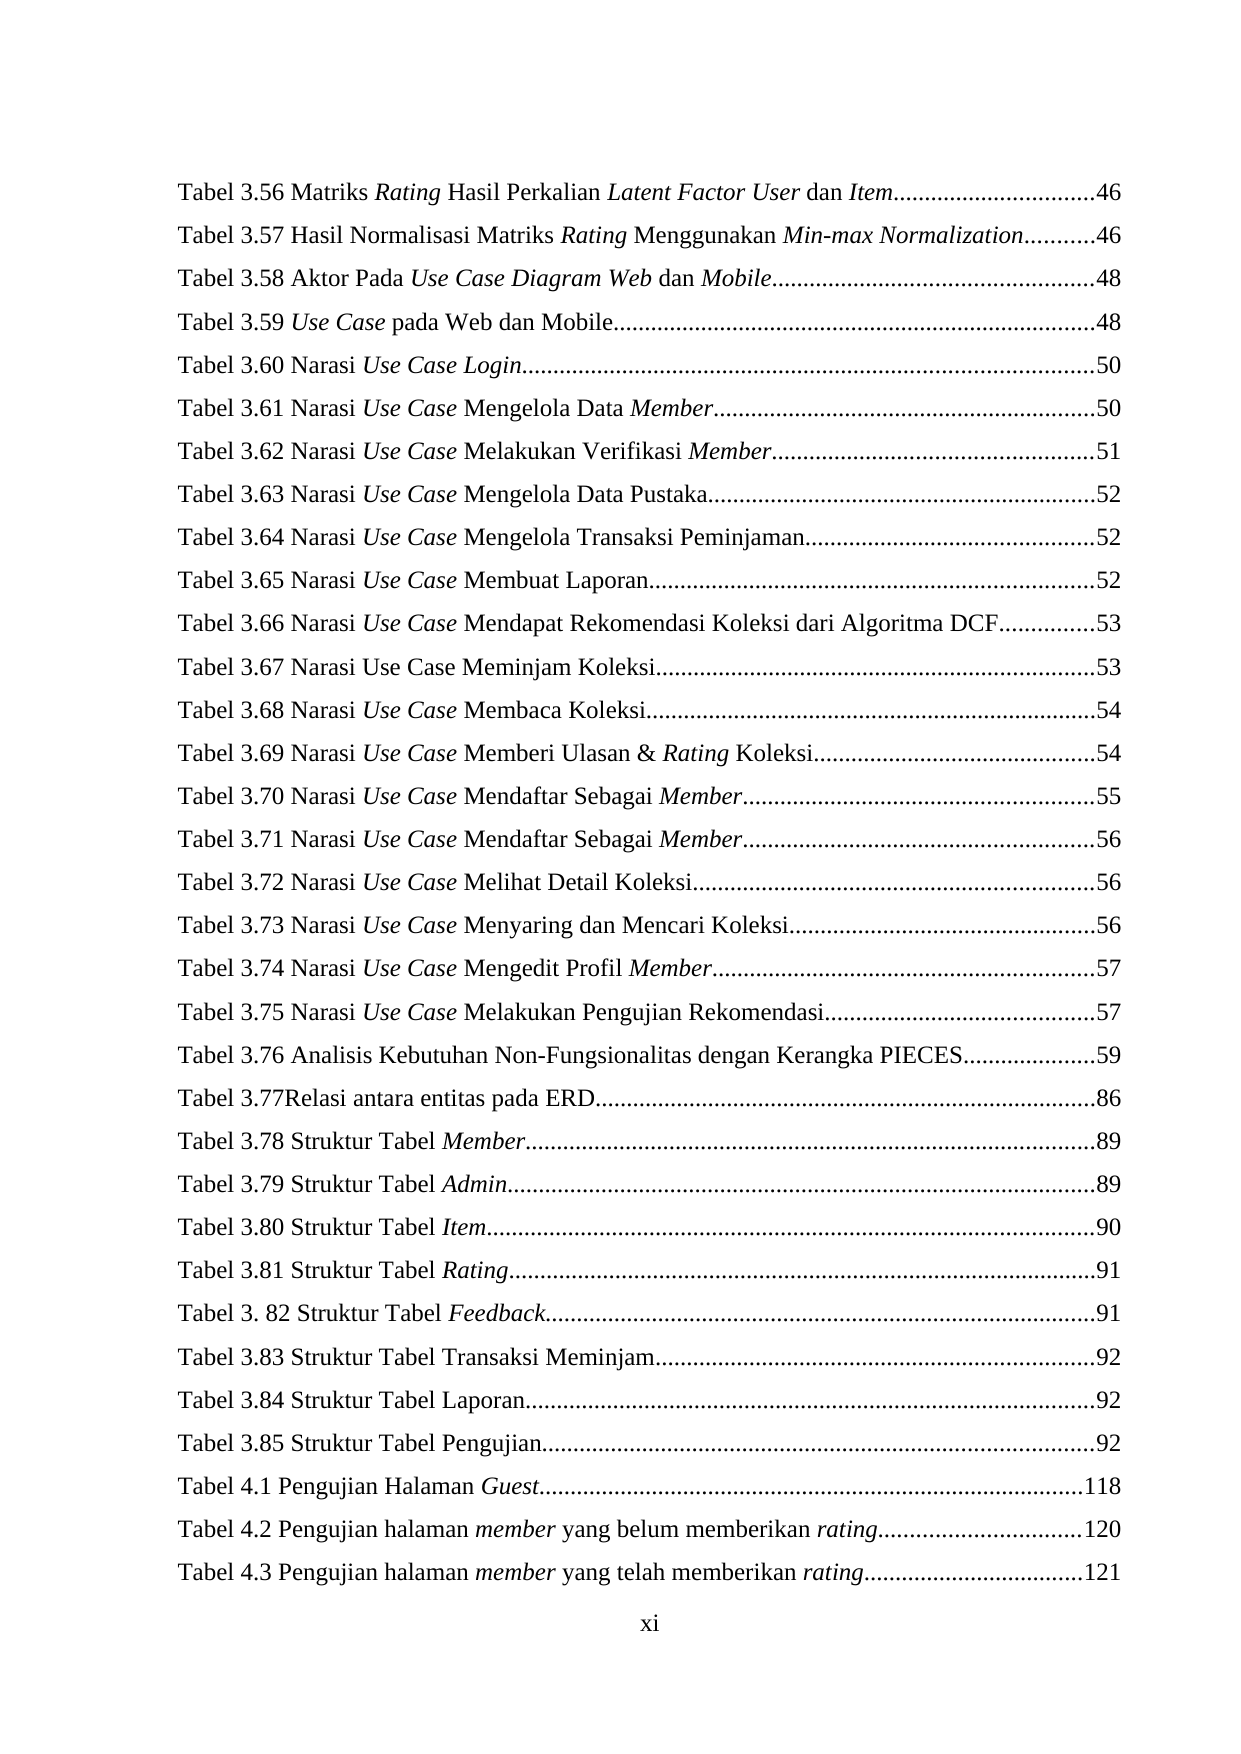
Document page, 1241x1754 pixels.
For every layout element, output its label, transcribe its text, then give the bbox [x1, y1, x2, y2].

text Tabel 4.3 Pengujian halaman member yang telah memberikan rating 121 [177, 1557, 1122, 1586]
text Tabel 3.83 Struktur Tabel Transaksi Meminjam 92 [177, 1342, 1122, 1370]
text Tabel 3.73 Narasi Use Case Menyaring dan Mencari Koleksi 56 [177, 910, 1122, 939]
text Tabel 3.58 Aktor Pada Use Case Diagram Web dan Mobile 48 [177, 263, 1122, 292]
text Tabel 3.66 Narasi Use Case Mendapat Rekomendasi Koleksi dari Algoritma DCF 53 [177, 608, 1122, 637]
text Tabel 3.65 Narasi Use Case Membuat Laporan 52 [177, 565, 1122, 594]
text Tabel 3.71 Narasi Use Case Mendaftar Sebagai Member 56 [177, 824, 1122, 853]
text Tabel 3.67 Narasi Use Case Meminjam Koleksi 53 [177, 652, 1122, 680]
text Tabel 3.79 Struktur Tabel Admin 89 [177, 1169, 1122, 1198]
text Tabel 3.85 Struktur Tabel Pengujian 92 [177, 1428, 1122, 1457]
text Tabel 3.72 Narasi Use Case Melihat Detail Koleksi 56 [177, 867, 1122, 896]
text Tabel 3.77Relasi antara entitas pada ERD 86 [177, 1083, 1122, 1112]
text Tabel 4.2 Pengujian halaman member yang belum memberikan rating 120 [177, 1514, 1122, 1543]
text Tabel 3.57 Hasil Normalisasi Matriks Rating Menggunakan Min-max Normalization 46 [177, 220, 1122, 249]
text Tabel 3.78 Struktur Tabel Member 89 [177, 1126, 1122, 1155]
text Tabel 3.70 Narasi Use Case Mendaftar Sebagai Member 55 [177, 781, 1122, 810]
text Tabel 3.69 Narasi Use Case Memberi Ulasan & Rating Koleksi 54 [177, 738, 1122, 767]
text Tabel 3.63 Narasi Use Case Mengelola Data Pustaka 52 [177, 479, 1122, 508]
text Tabel 3.84 Struktur Tabel Laporan 92 [177, 1385, 1122, 1413]
text Tabel 3.68 Narasi Use Case Membaca Koleksi 54 [177, 695, 1122, 723]
text Tabel 3.56 Matriks Rating Hasil Perkalian Latent Factor User dan Item 46 [177, 177, 1122, 206]
text Tabel 3. 82 Struktur Tabel Feedback 91 [177, 1298, 1122, 1327]
text Tabel 3.60 Narasi Use Case Login 50 [177, 350, 1122, 378]
text Tabel 3.62 Narasi Use Case Melakukan Verifikasi Member 51 [177, 436, 1122, 465]
text Tabel 3.74 Narasi Use Case Mengedit Profil Member 57 [177, 953, 1122, 982]
text Tabel 4.1 Pengujian Halaman Guest 118 [177, 1471, 1122, 1500]
text Tabel 3.80 Struktur Tabel Item 90 [177, 1212, 1122, 1241]
text Tabel 3.59 Use Case pada Web dan Mobile 48 [177, 307, 1122, 335]
text Tabel 3.81 Struktur Tabel Rating 91 [177, 1255, 1122, 1284]
text Tabel 3.75 Narasi Use Case Melakukan Pengujian Rekomendasi 57 [177, 997, 1122, 1025]
text Tabel 3.76 Analisis Kebutuhan Non-Fungsionalitas dengan Kerangka PIECES 59 [177, 1040, 1122, 1068]
text Tabel 3.64 Narasi Use Case Mengelola Transaksi Peminjaman 52 [177, 522, 1122, 551]
text Tabel 3.61 Narasi Use Case Mengelola Data Member 50 [177, 393, 1122, 422]
